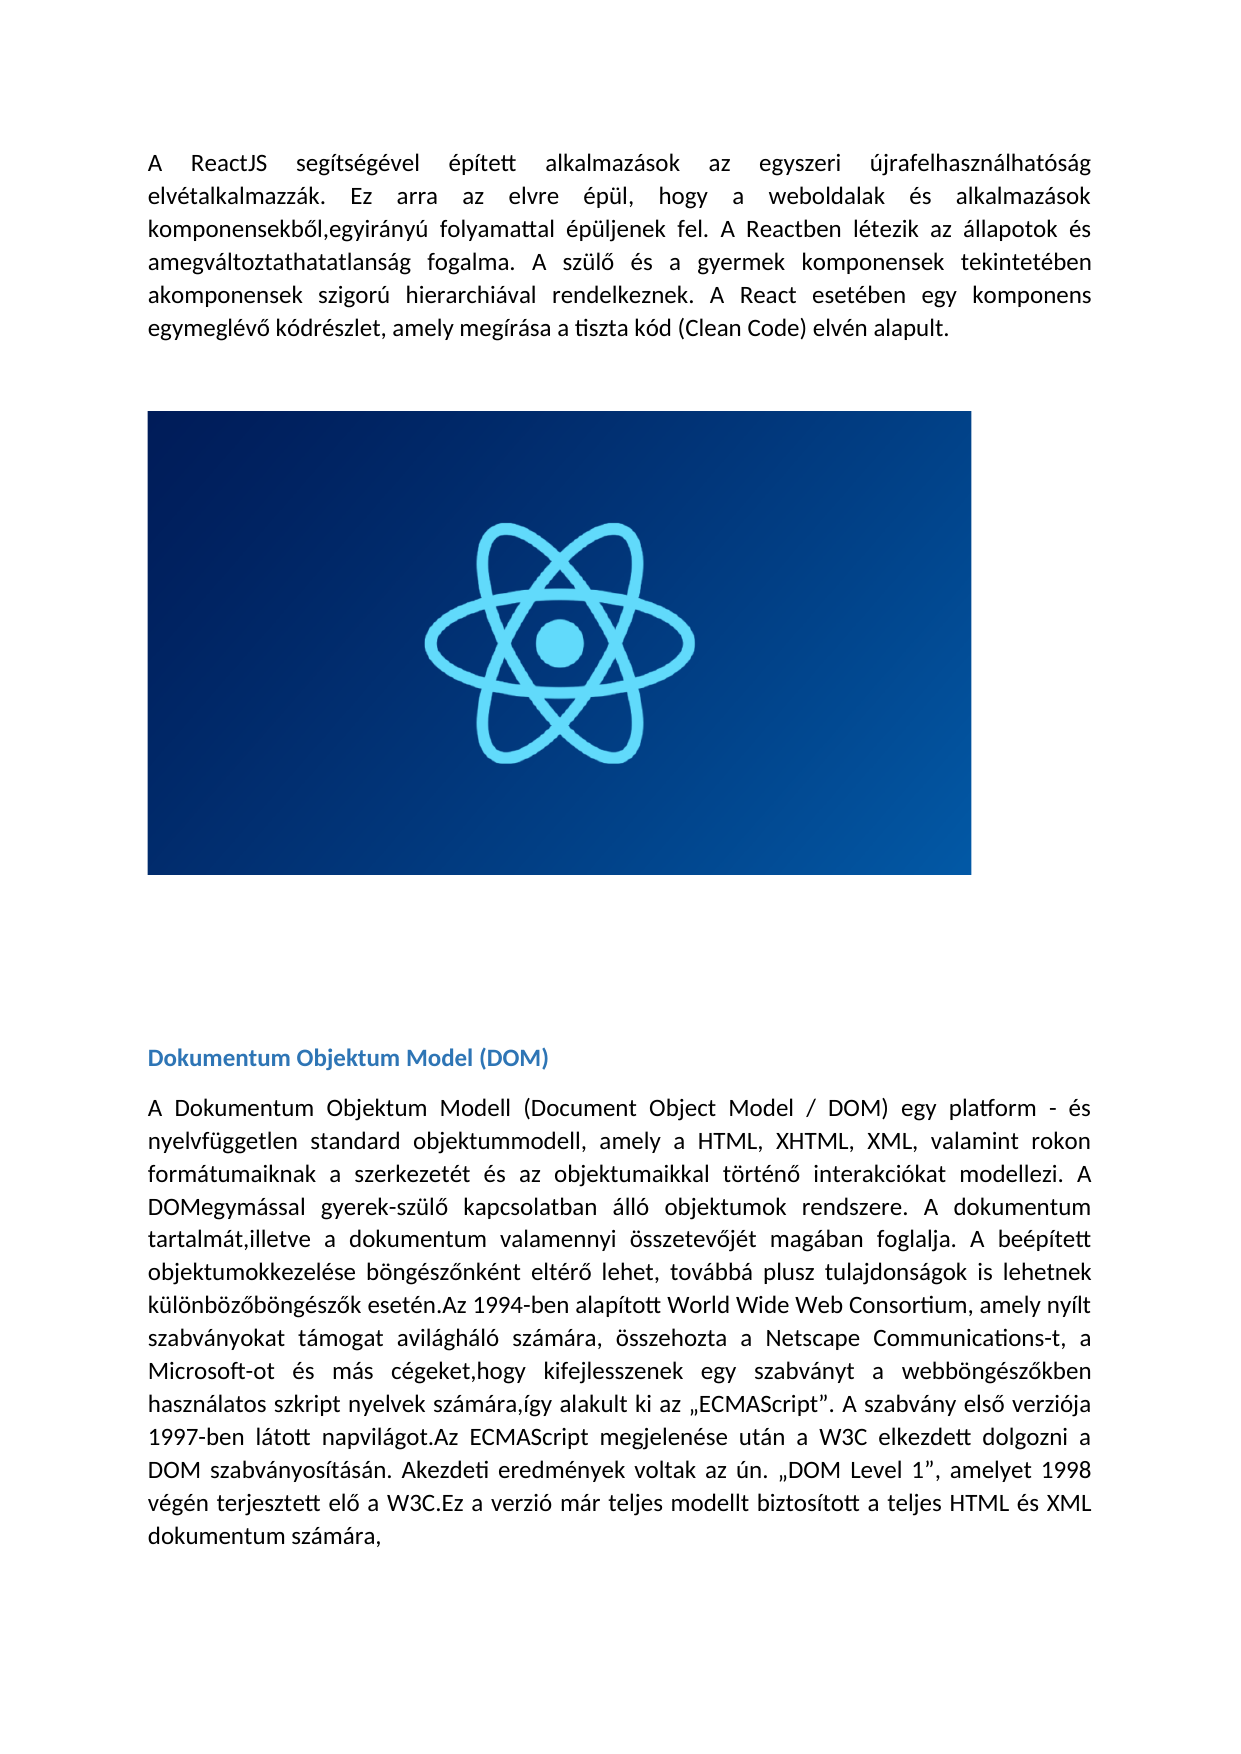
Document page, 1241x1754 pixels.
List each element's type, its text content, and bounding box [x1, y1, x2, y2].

text Dokumentum Objektum Model (DOM) [148, 1042, 1093, 1073]
text A ReactJS segítségével épített alkalmazások az egyszeri újrafelhasználhatóság elvétalkalmazzák. Ez arra az elvre épül, hogy a weboldalak és alkalmazások komponensekből,egyirányú folyamattal épüljenek fel. A Reactben létezik az állapotok és amegváltoztathatatlanság fogalma. A szülő és a gyermek komponensek tekintetében akomponensek szigorú hierarchiával rendelkeznek. A React esetében egy komponens egymeglévő kódrészlet, amely megírása a tiszta kód (Clean Code) elvén alapult. [148, 148, 1093, 343]
picture [147, 411, 972, 875]
text A Dokumentum Objektum Modell (Document Object Model / DOM) egy platform - és nyelvfüggetlen standard objektummodell, amely a HTML, XHTML, XML, valamint rokon formátumaiknak a szerkezetét és az objektumaikkal történő interakciókat modellezi. A DOMegymással gyerek-szülő kapcsolatban álló objektumok rendszere. A dokumentum tartalmát,illetve a dokumentum valamennyi összetevőjét magában foglalja. A beépített objektumokkezelése böngészőnként eltérő lehet, továbbá plusz tulajdonságok is lehetnek különbözőböngészők esetén.Az 1994-ben alapított World Wide Web Consortium, amely nyílt szabványokat támogat avilágháló számára, összehozta a Netscape Communications-t, a Microsoft-ot és más cégeket,hogy kifejlesszenek egy szabványt a webböngészőkben használatos szkript nyelvek számára,így alakult ki az „ECMAScript”. A szabvány első verziója 1997-ben látott napvilágot.Az ECMAScript megjelenése után a W3C elkezdett dolgozni a DOM szabványosításán. Akezdeti eredmények voltak az ún. „DOM Level 1”, amelyet 1998 végén terjesztett elő a W3C.Ez a verzió már teljes modellt biztosított a teljes HTML és XML dokumentum számára, [148, 1092, 1093, 1550]
